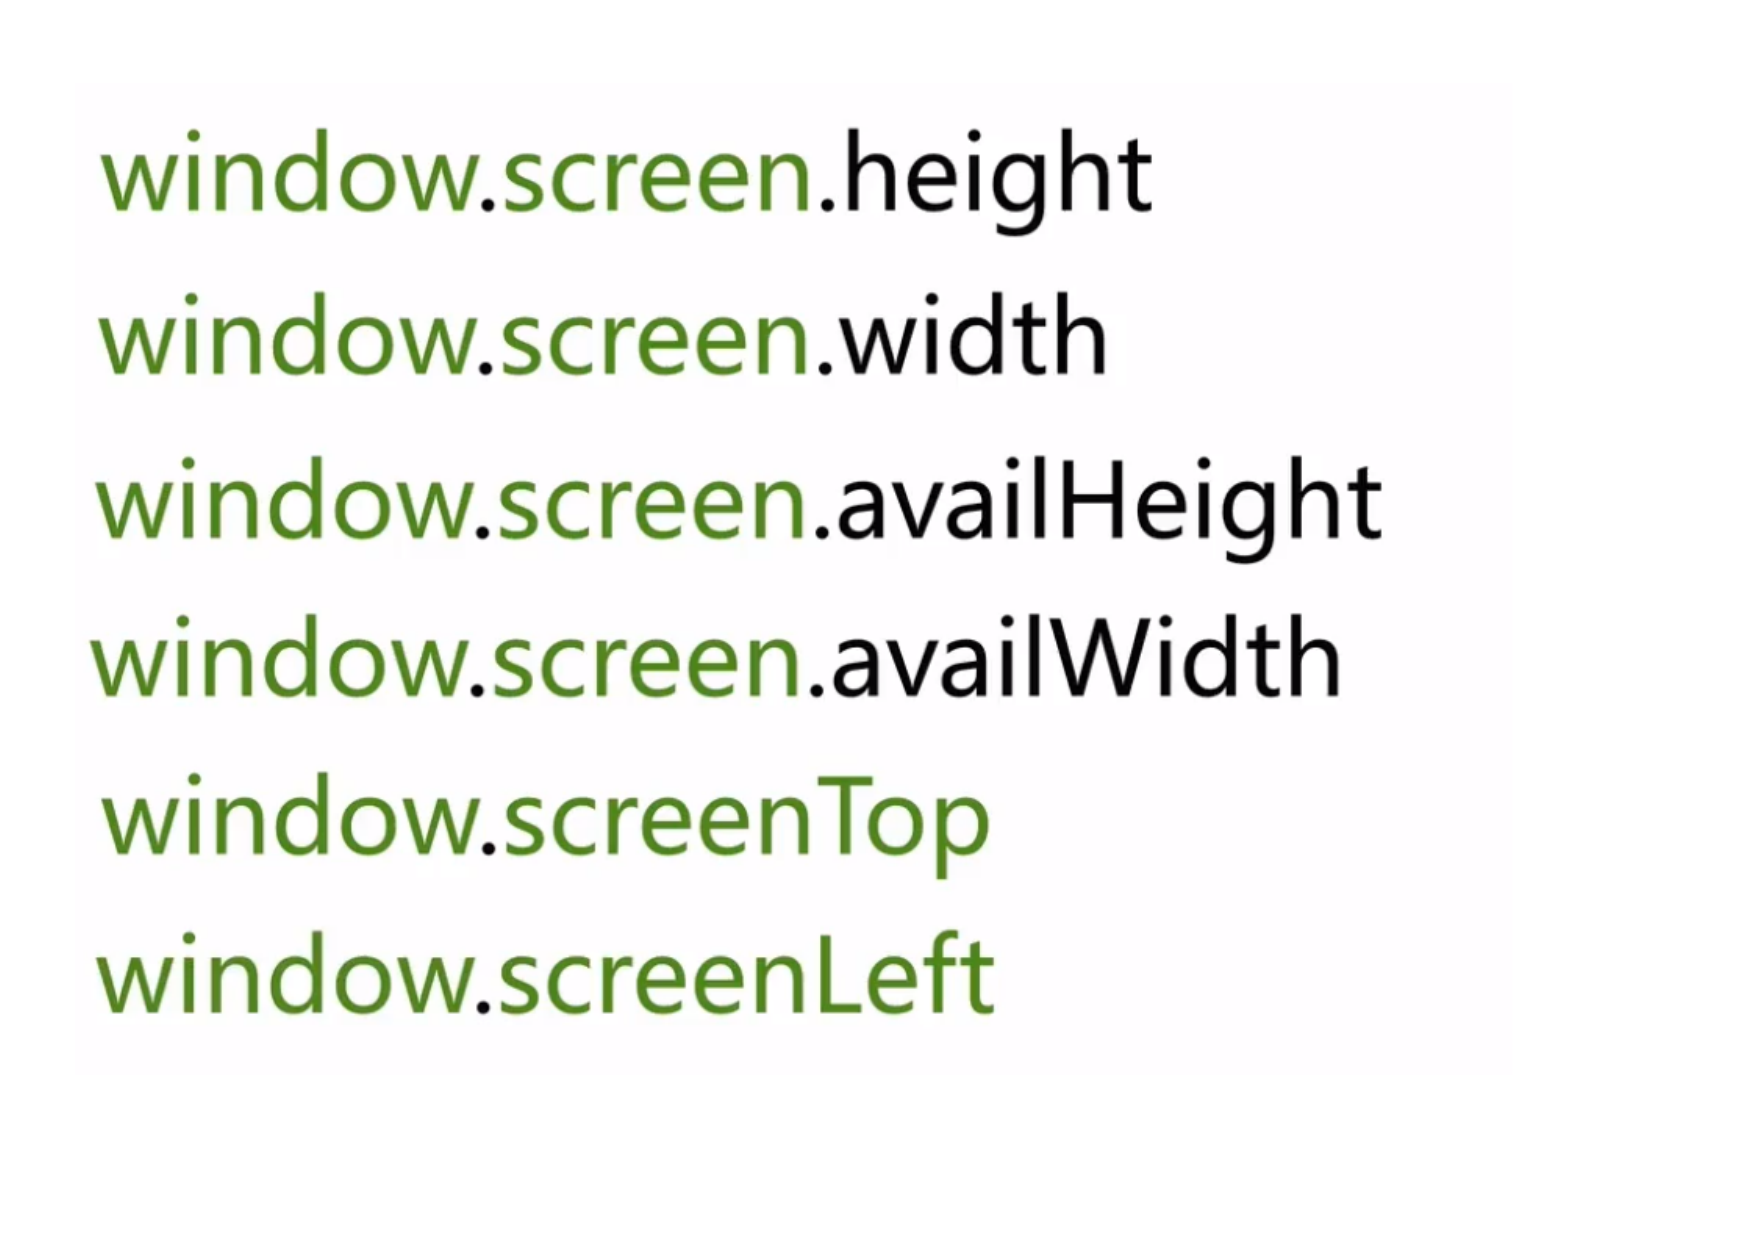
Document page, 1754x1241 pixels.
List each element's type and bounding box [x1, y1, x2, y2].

picture [75, 83, 1513, 1075]
